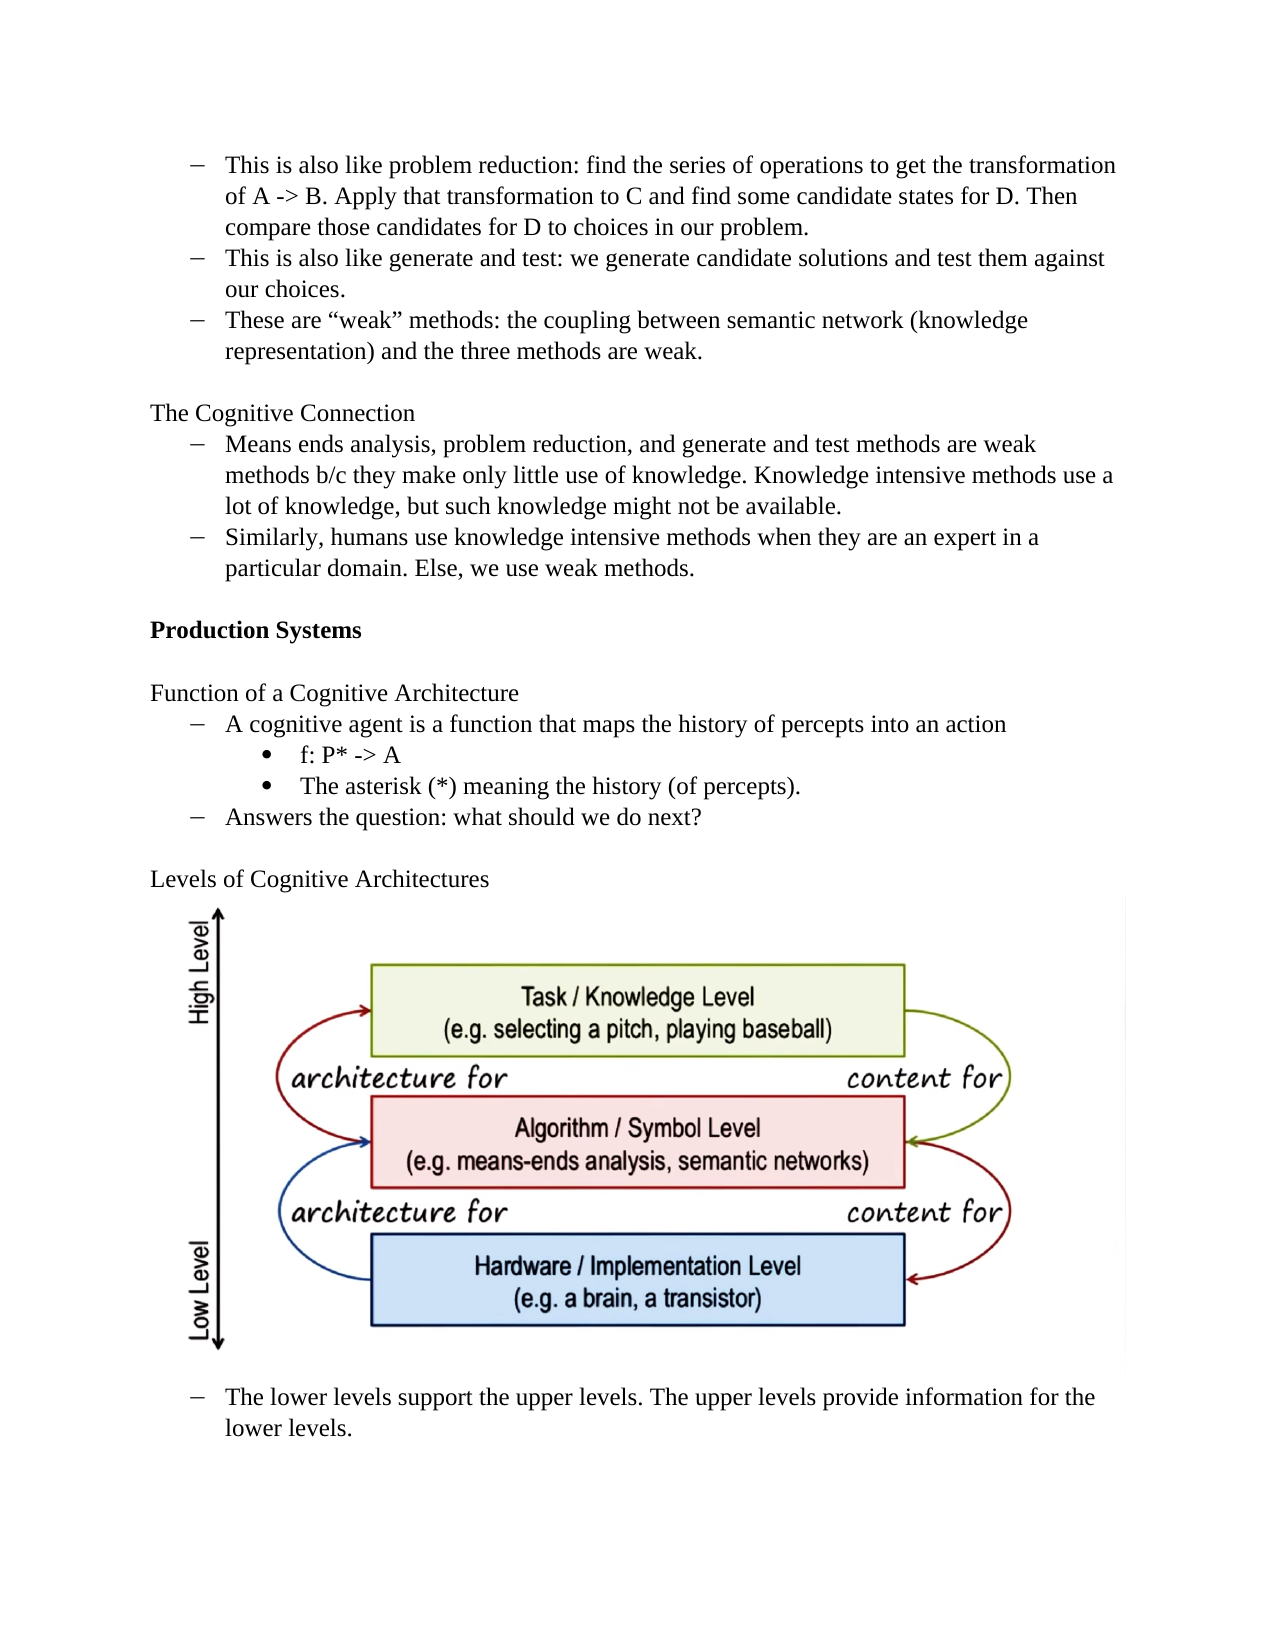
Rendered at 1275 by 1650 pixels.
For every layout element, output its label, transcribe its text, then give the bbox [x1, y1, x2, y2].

text Production Systems [150, 616, 1125, 644]
list This is also like generate and test: we generate candidate solutions and test them against our choices. [187, 243, 1125, 303]
text The Cognitive Connection [150, 398, 1125, 427]
list f: P* -> A [262, 740, 1125, 768]
list This is also like problem reduction: find the series of operations to get the transformation of A -> B. Apply that transformation to C and find some candidate states for D. Then compare those candidates for D to choices in our problem. [187, 150, 1125, 241]
list A cognitive agent is a function that maps the history of percepts into an action [187, 709, 1125, 737]
list The lower levels support the upper levels. The upper levels provide information for the lower levels. [187, 1382, 1125, 1441]
text Levels of Cognitive Architectures [150, 864, 1125, 893]
list The asterisk (*) meaning the history (of percepts). [262, 771, 1125, 799]
list These are “weak” methods: the coupling between semantic network (knowledge representation) and the three methods are weak. [187, 305, 1125, 365]
list Means ends analysis, problem reduction, and generate and test methods are weak methods b/c they make only little use of knowledge. Knowledge intensive methods use a lot of knowledge, but such knowledge might not be available. [187, 429, 1125, 520]
list Answers the question: what should we do next? [187, 802, 1125, 831]
picture [150, 895, 1125, 1380]
text Function of a Cognitive Architecture [150, 678, 1125, 706]
list Similarly, humans use knowledge intensive methods when they are an expert in a particular domain. Else, we use weak methods. [187, 522, 1125, 582]
